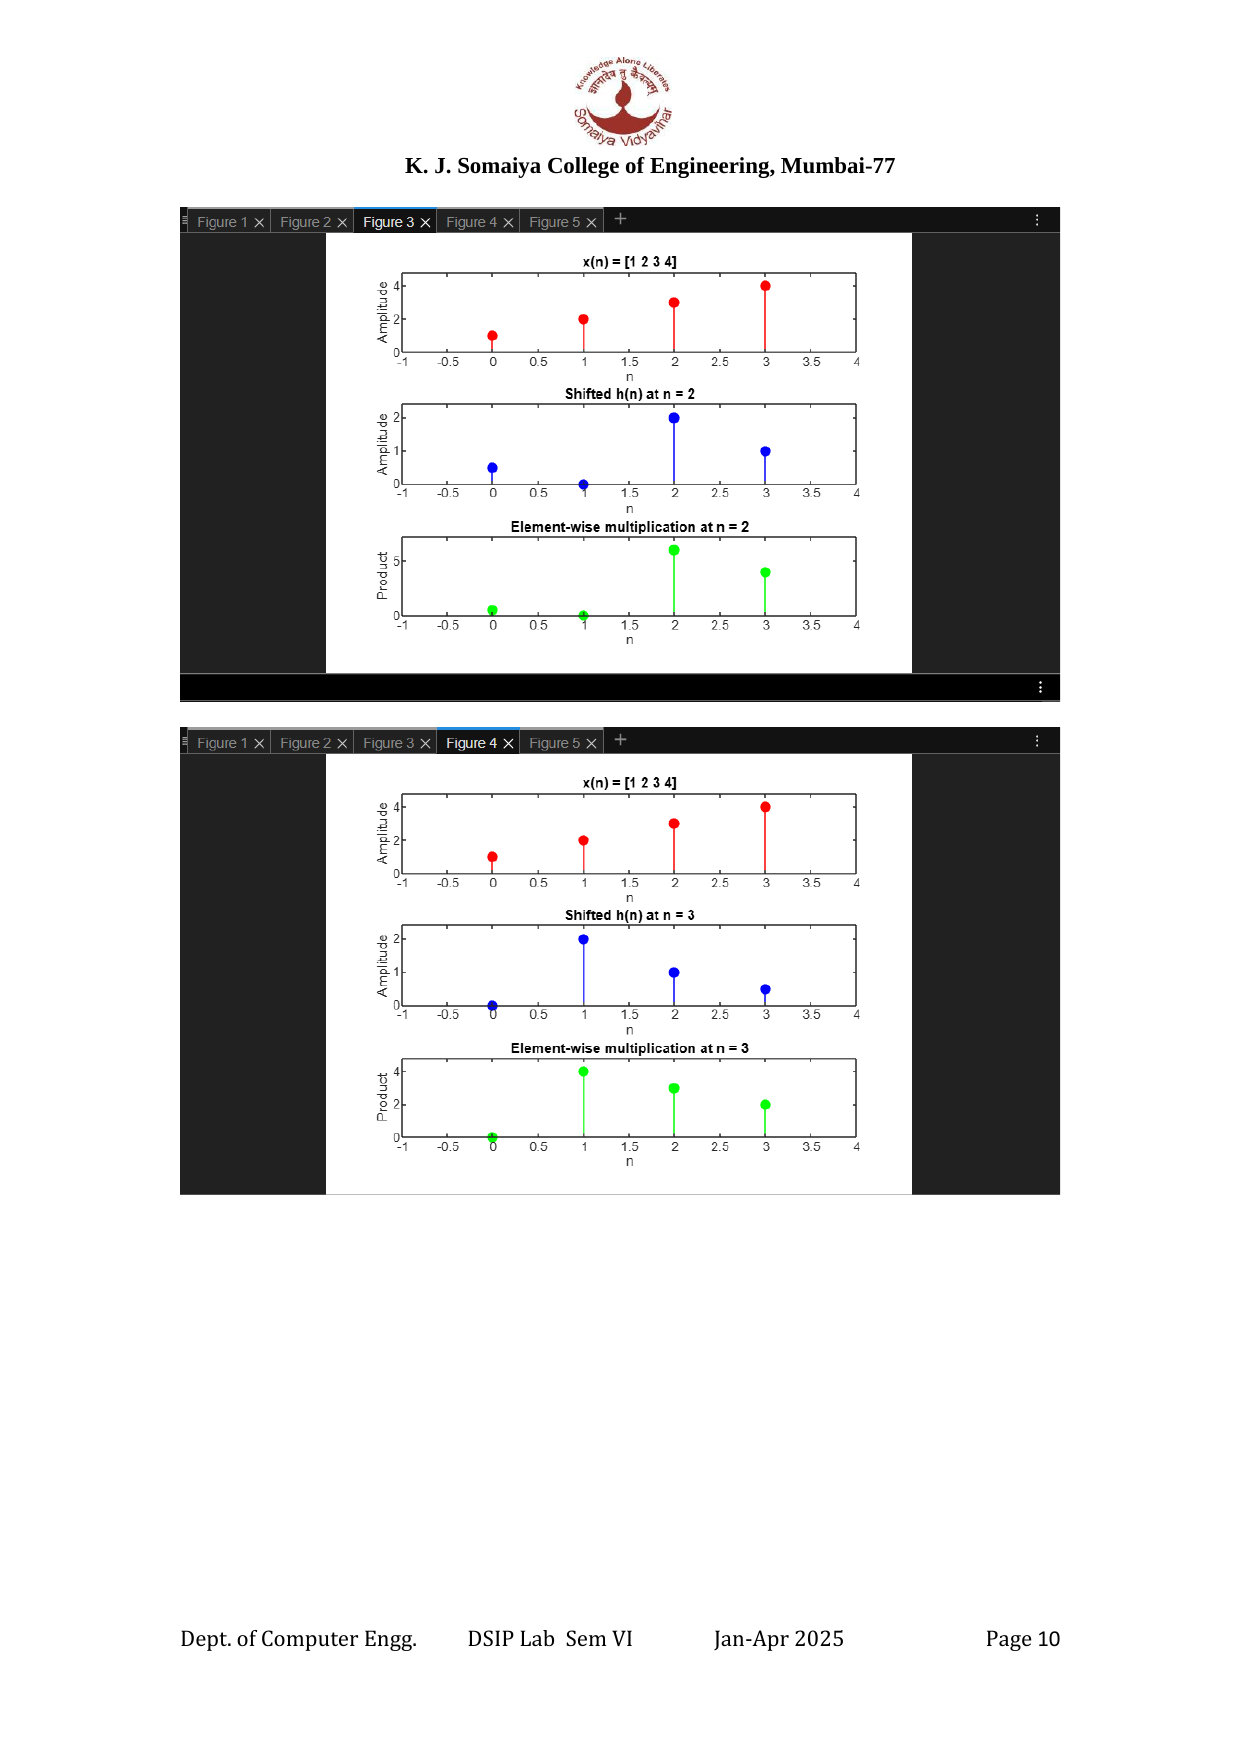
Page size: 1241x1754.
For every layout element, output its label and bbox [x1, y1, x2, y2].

picture [180, 727, 1061, 1195]
picture [180, 207, 1061, 702]
picture [574, 57, 672, 146]
